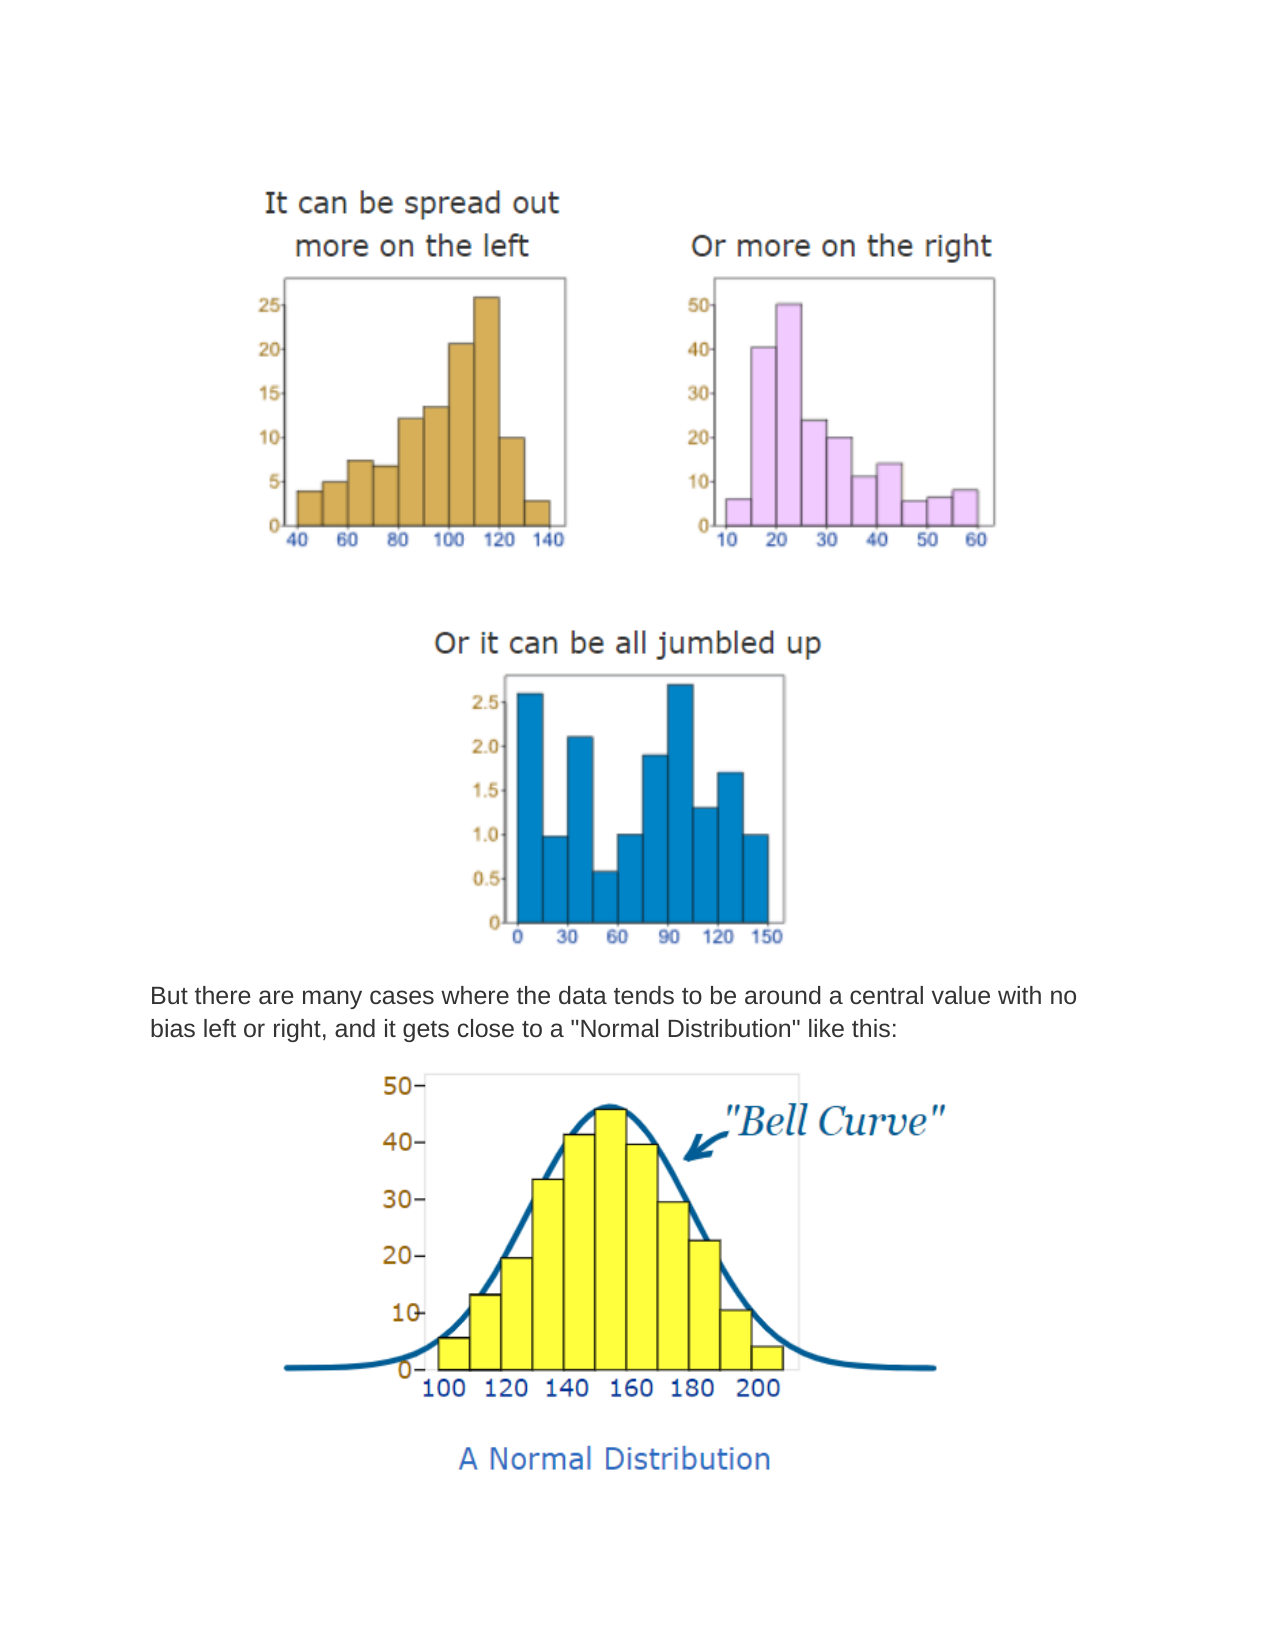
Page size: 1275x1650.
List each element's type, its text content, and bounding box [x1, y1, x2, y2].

picture [150, 150, 1125, 977]
picture [250, 1047, 1025, 1488]
text But there are many cases where the data tends to be around a central value with no bias left or right, and it gets close to a "Normal Distribution" like this: [150, 981, 1125, 1043]
